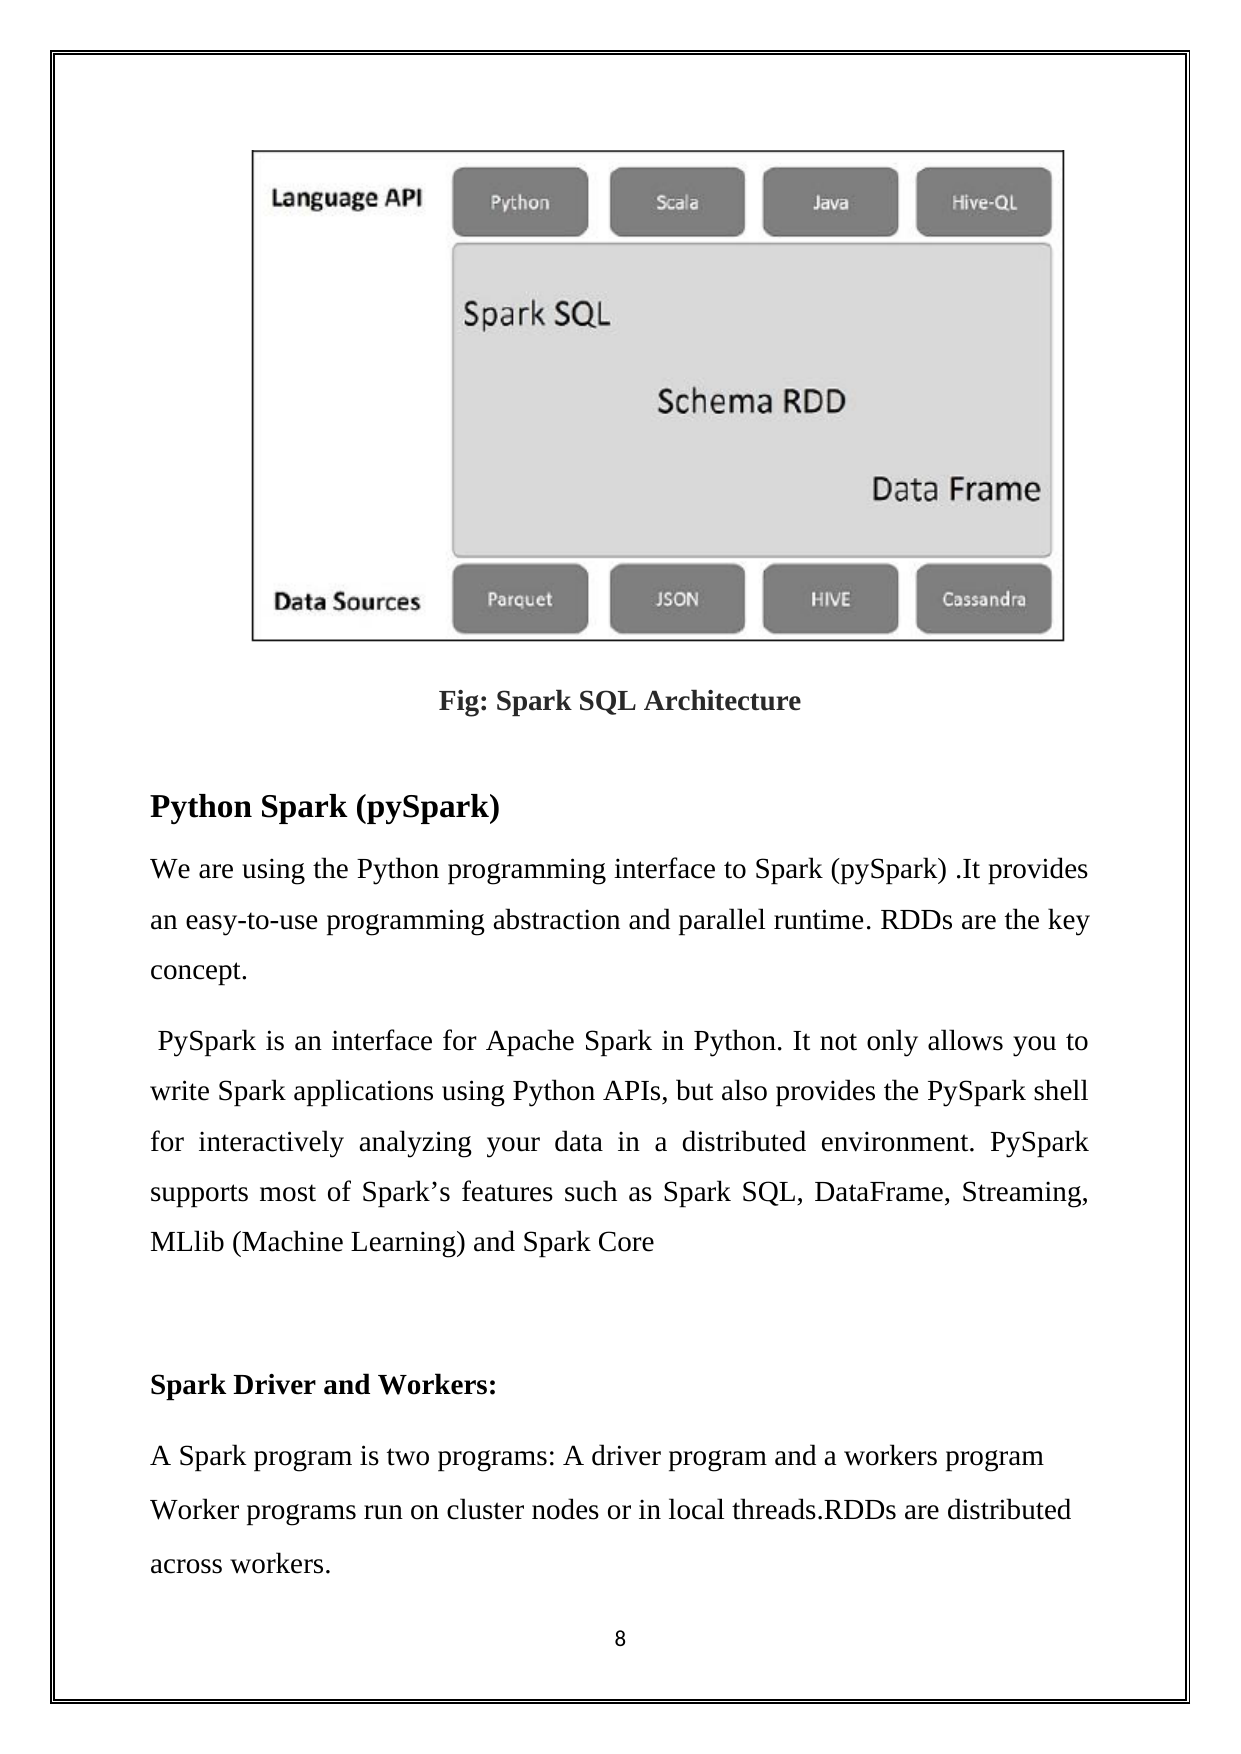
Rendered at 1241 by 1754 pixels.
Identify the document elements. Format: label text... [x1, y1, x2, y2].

text Fig: Spark SQL Architecture [150, 683, 1090, 717]
text across workers. [150, 1547, 1090, 1580]
picture [249, 150, 1066, 643]
text A Spark program is two programs: A driver program and a workers program [150, 1438, 1090, 1471]
text Worker programs run on cluster nodes or in local threads.RDDs are distributed [150, 1492, 1090, 1526]
text Spark Driver and Workers: [150, 1367, 1090, 1400]
text We are using the Python programming interface to Spark (pySpark) .It provides an easy-to-use programming abstraction and parallel runtime. RDDs are the key concept. [150, 851, 1090, 986]
text PySpark is an interface for Apache Spark in Python. It not only allows you to write Spark applications using Python APIs, but also provides the PySpark shell for interactively analyzing your data in a distributed environment. PySpark supports most of Spark’s features such as Spark SQL, DataFrame, Streaming, MLlib (Machine Learning) and Spark Core [150, 1023, 1090, 1258]
text Python Spark (pySpark) [150, 787, 1090, 825]
